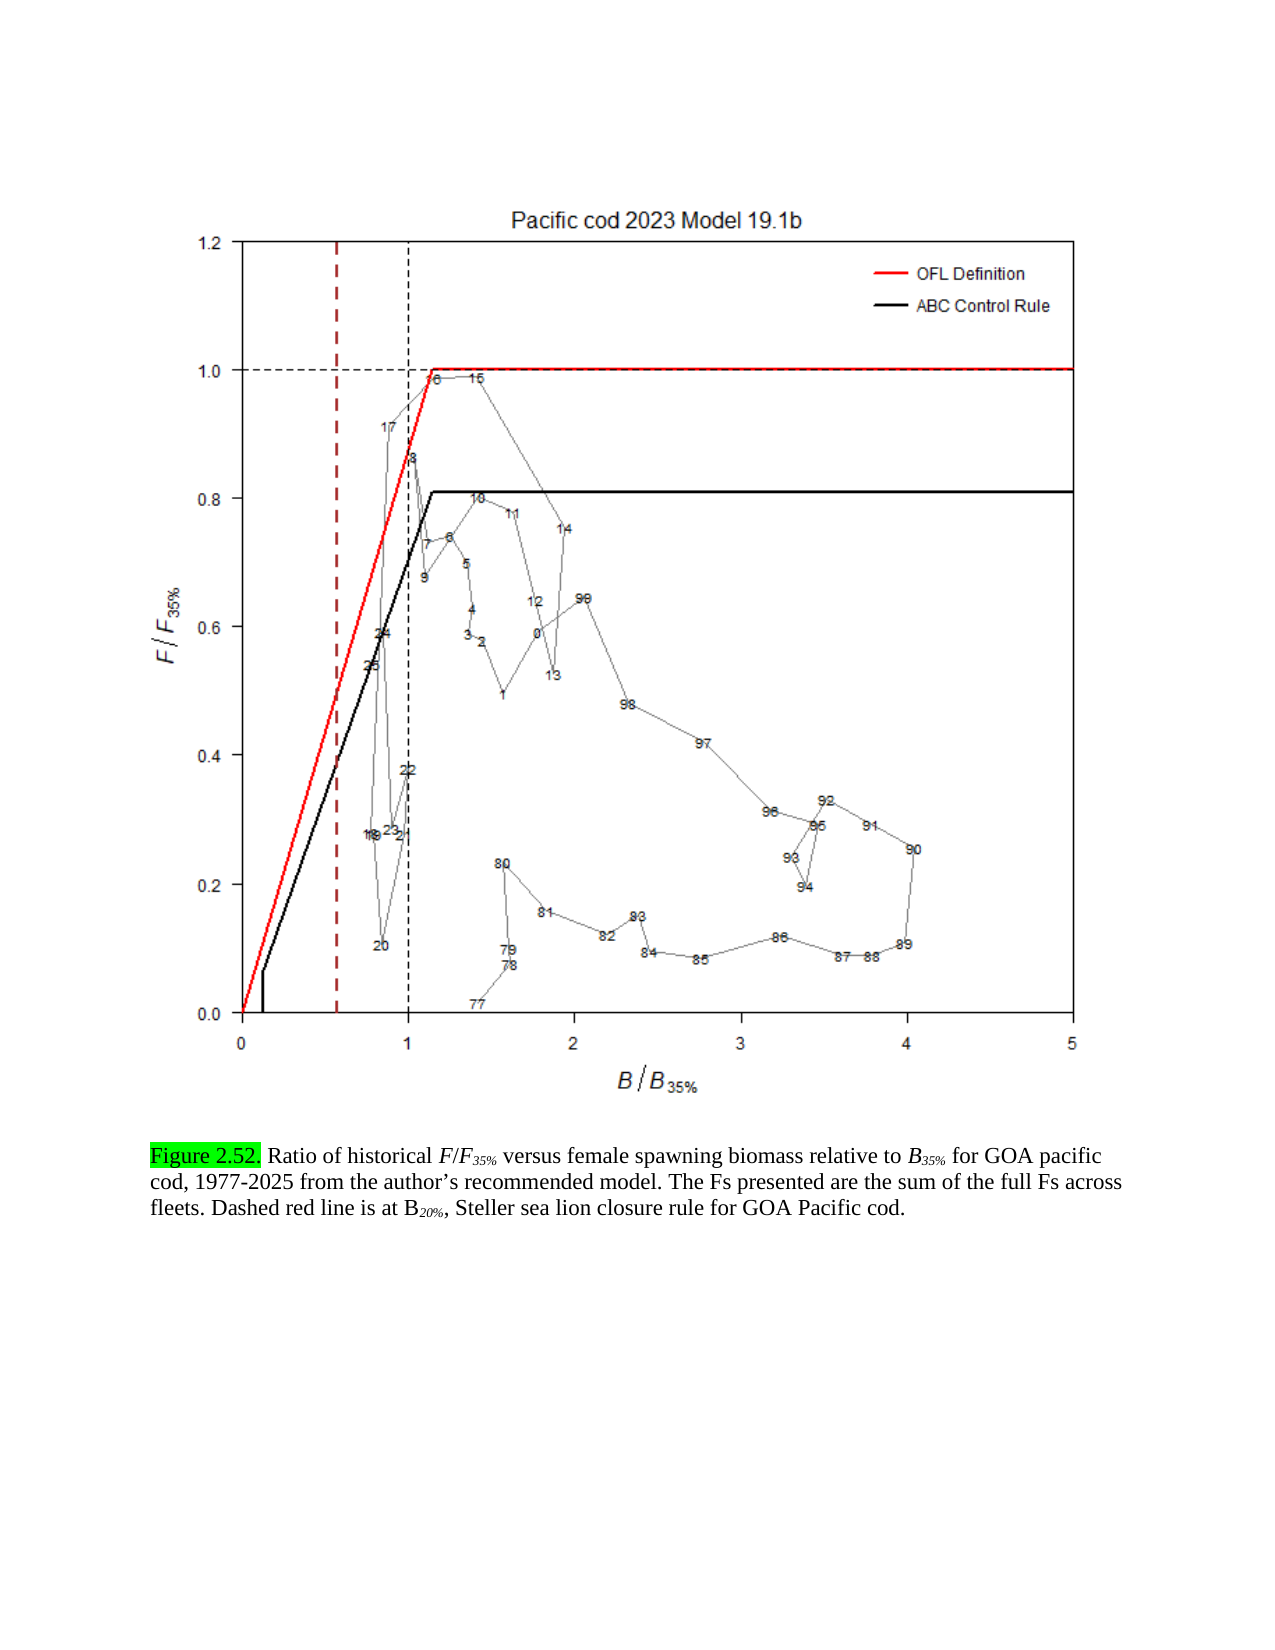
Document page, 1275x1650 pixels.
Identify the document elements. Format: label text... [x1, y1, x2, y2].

subtitle Figure 2.52. Ratio of historical F/F35% versus female spawning biomass relative to B35% for GOA pacific cod, 1977-2025 from the author’s recommended model. The Fs presented are the sum of the full Fs across fleets. Dashed red line is at B20%, Steller sea lion closure rule for GOA Pacific cod. [150, 1142, 1125, 1221]
picture [150, 150, 1125, 1125]
